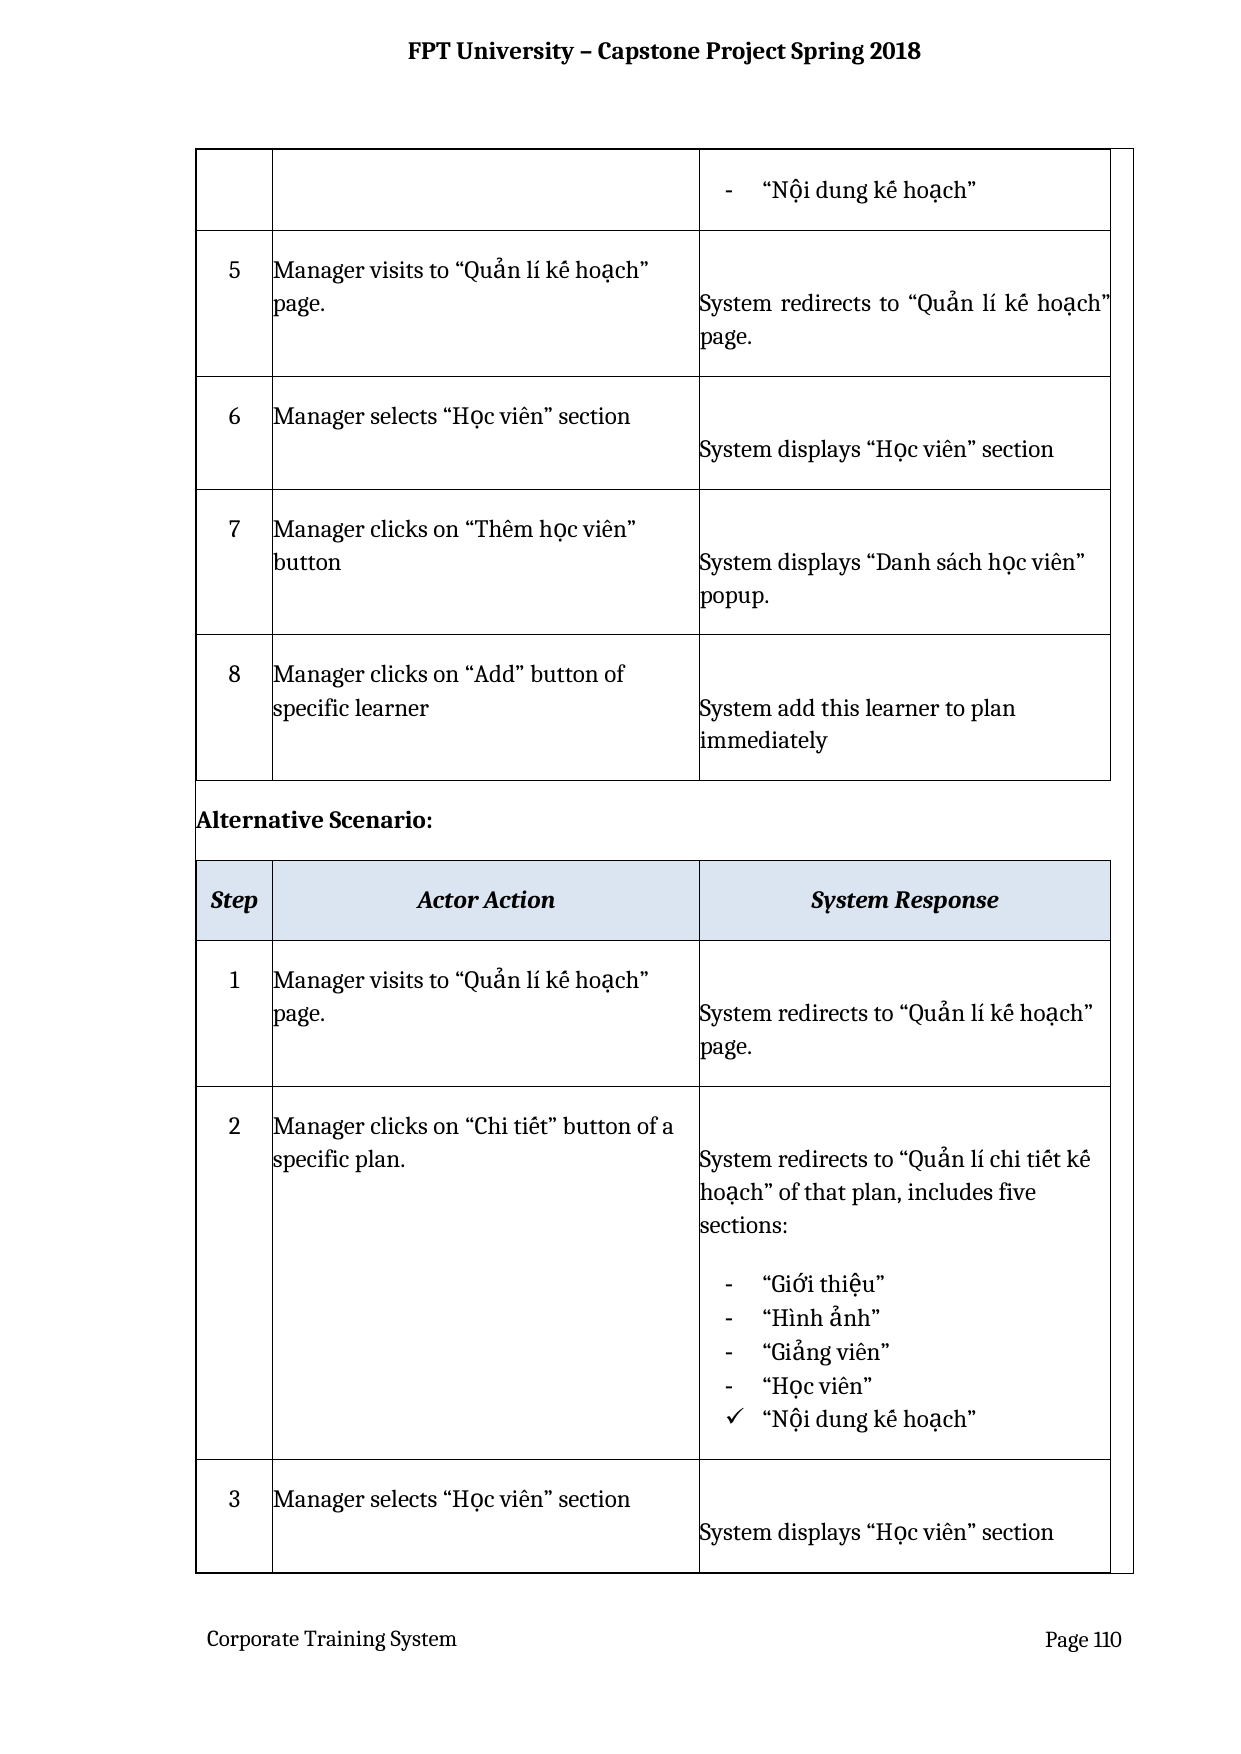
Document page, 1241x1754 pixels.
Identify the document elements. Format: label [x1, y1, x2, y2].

table_cell [196, 149, 1133, 1573]
